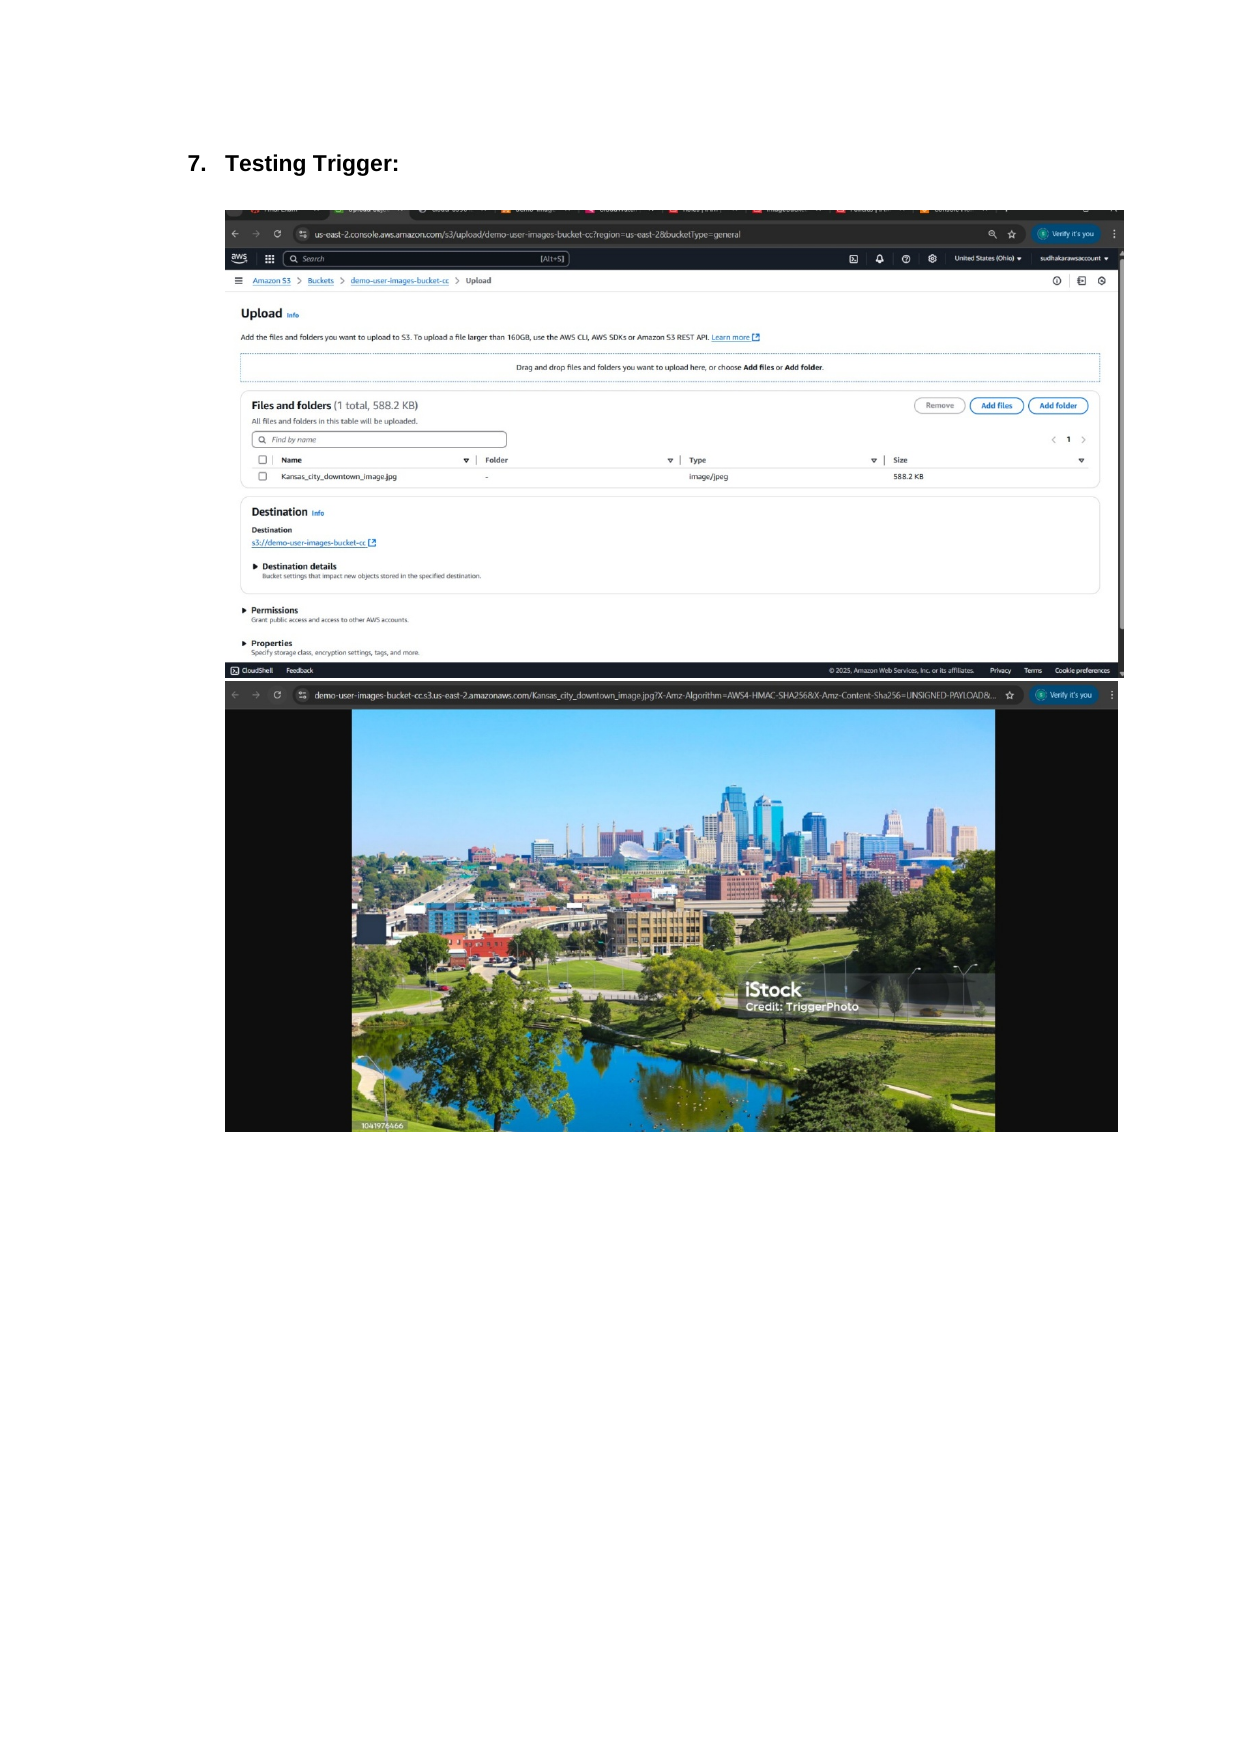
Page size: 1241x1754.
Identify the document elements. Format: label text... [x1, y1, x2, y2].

list Testing Trigger: [187, 150, 1090, 176]
picture [225, 210, 1124, 678]
picture [225, 681, 1118, 1132]
